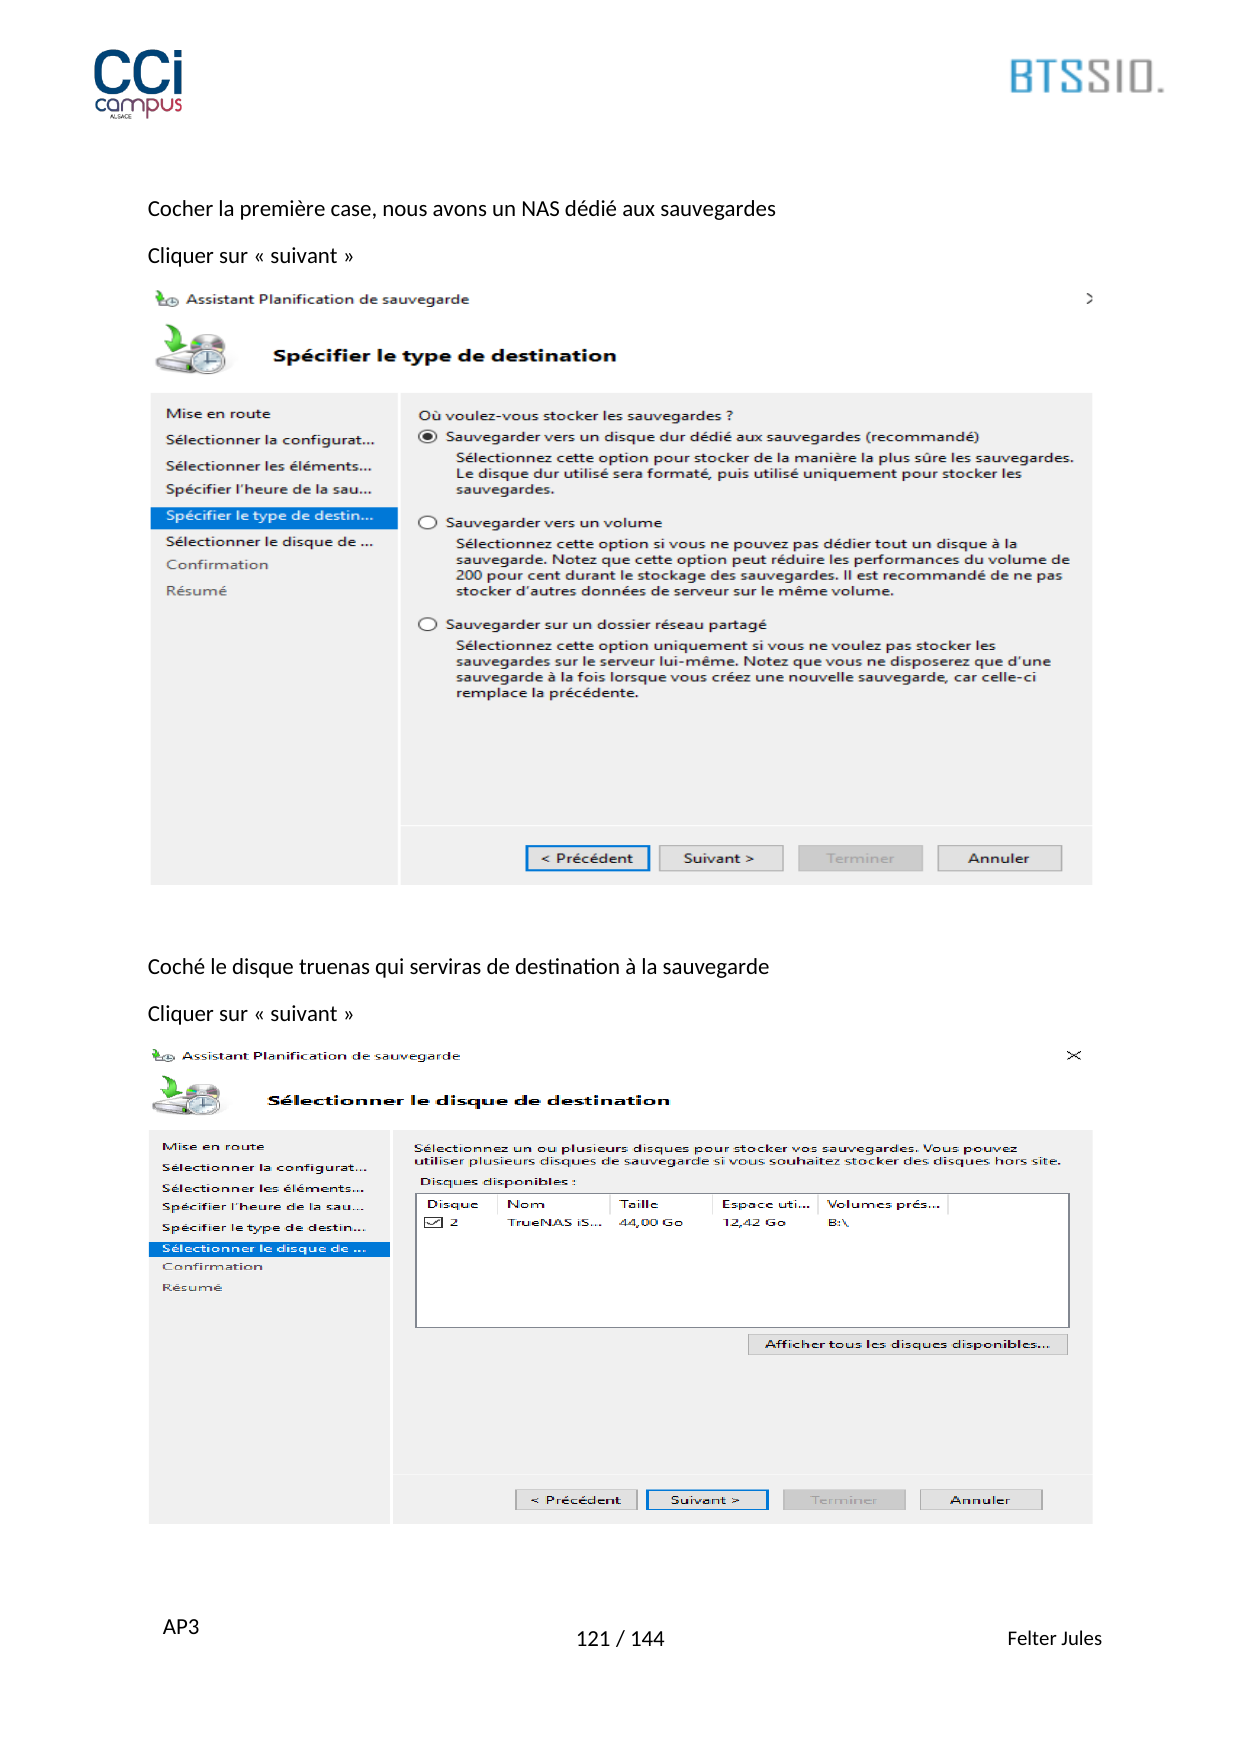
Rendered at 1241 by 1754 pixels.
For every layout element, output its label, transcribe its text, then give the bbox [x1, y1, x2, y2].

text Cocher la première case, nous avons un NAS dédié aux sauvegardes [148, 194, 1093, 222]
picture [81, 44, 194, 123]
picture [1004, 46, 1169, 104]
text Cliquer sur « suivant » [148, 241, 1093, 269]
text Cliquer sur « suivant » [148, 999, 1093, 1027]
picture [150, 287, 1093, 885]
picture [148, 1045, 1093, 1524]
text Coché le disque truenas qui serviras de destination à la sauvegarde [148, 952, 1093, 980]
